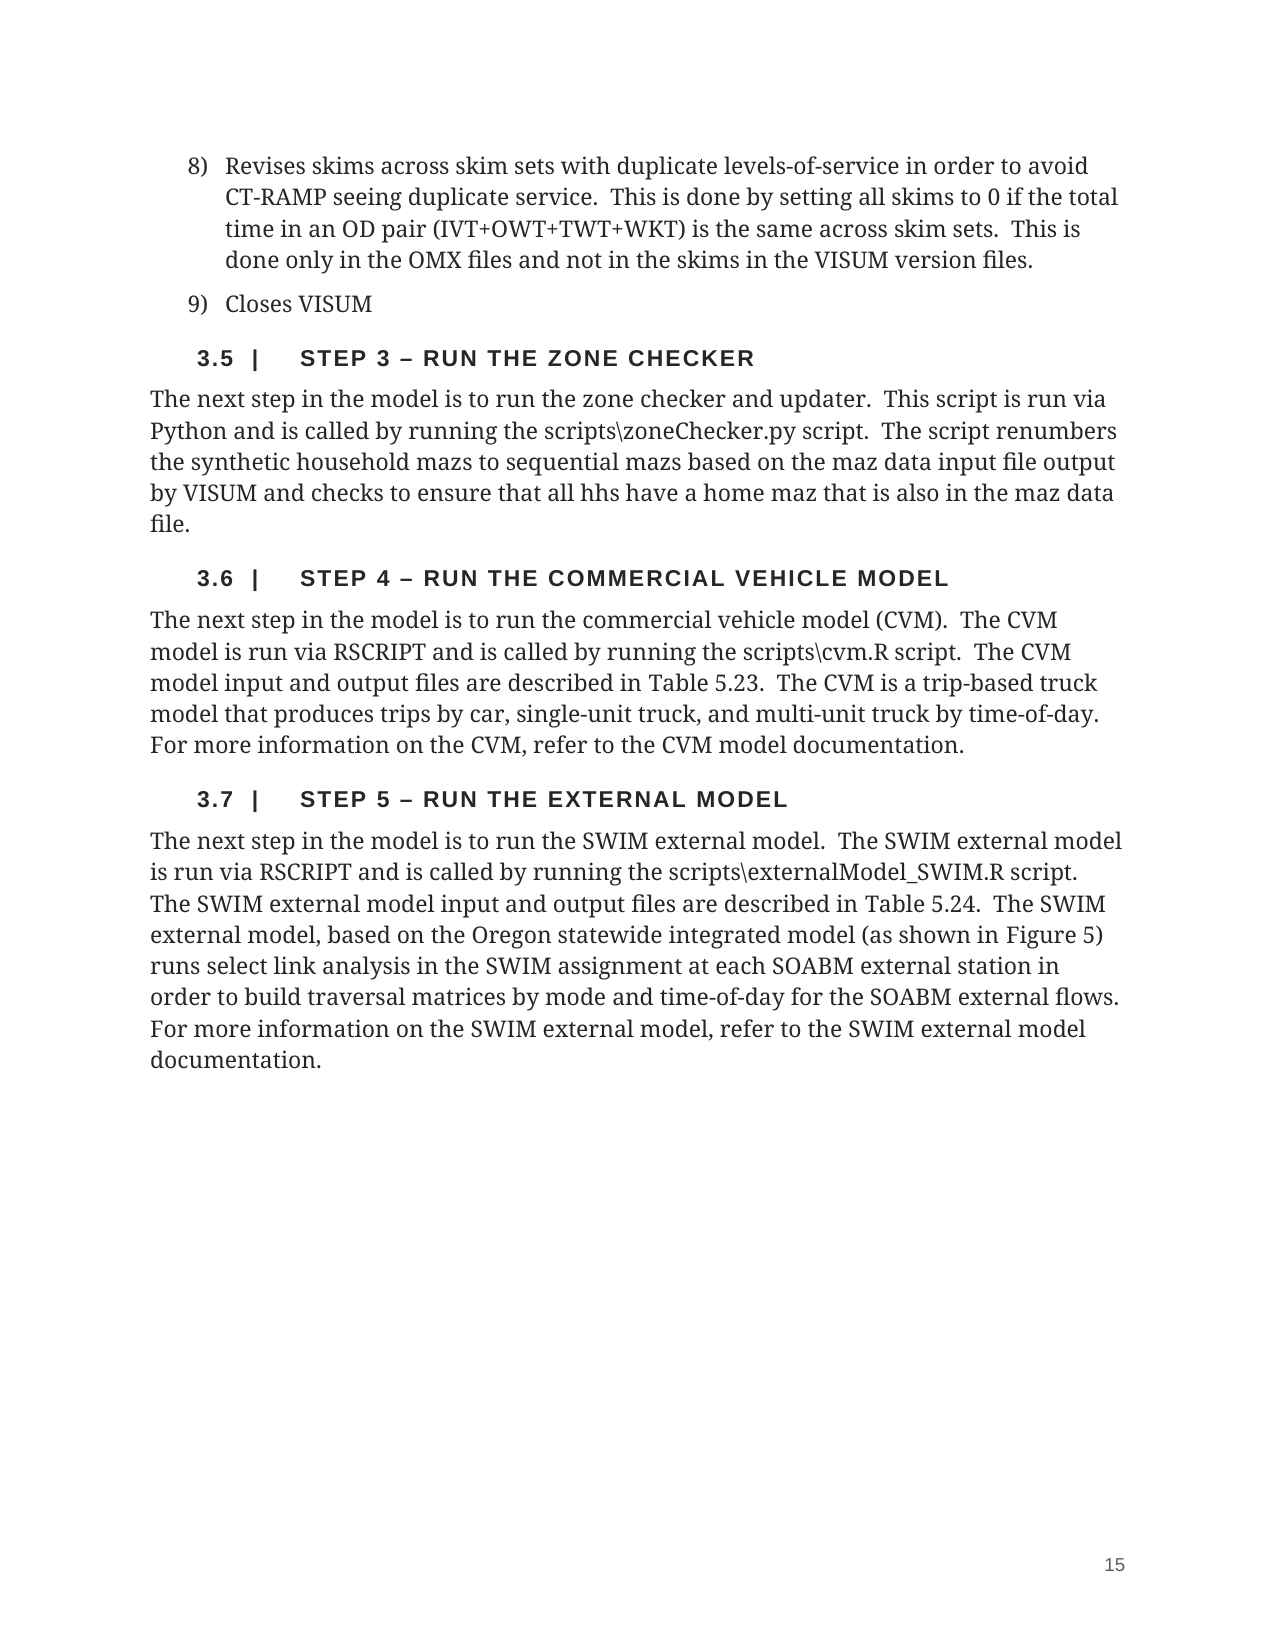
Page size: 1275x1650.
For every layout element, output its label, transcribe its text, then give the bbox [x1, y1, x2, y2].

list Closes VISUM [187, 287, 1125, 319]
list Revises skims across skim sets with duplicate levels-of-service in order to avoid CT-RAMP seeing duplicate service. This is done by setting all skims to 0 if the total time in an OD pair (IVT+OWT+TWT+WKT) is the same across skim sets. This is done only in the OMX files and not in the skims in the VISUM version files. [187, 150, 1125, 275]
subtitle STEP 3 – Run the ZONE CHECKER [197, 339, 1125, 371]
subtitle STEP 4 – Run the Commercial Vehicle Model [197, 560, 1125, 592]
subtitle STEP 5 – Run the External Model [197, 781, 1125, 812]
text The next step in the model is to run the zone checker and updater. This script is run via Python and is called by running the scripts\zoneChecker.py script. The script renumbers the synthetic household mazs to sequential mazs based on the maz data input file output by VISUM and checks to ensure that all hhs have a home maz that is also in the maz data file. [150, 383, 1125, 539]
